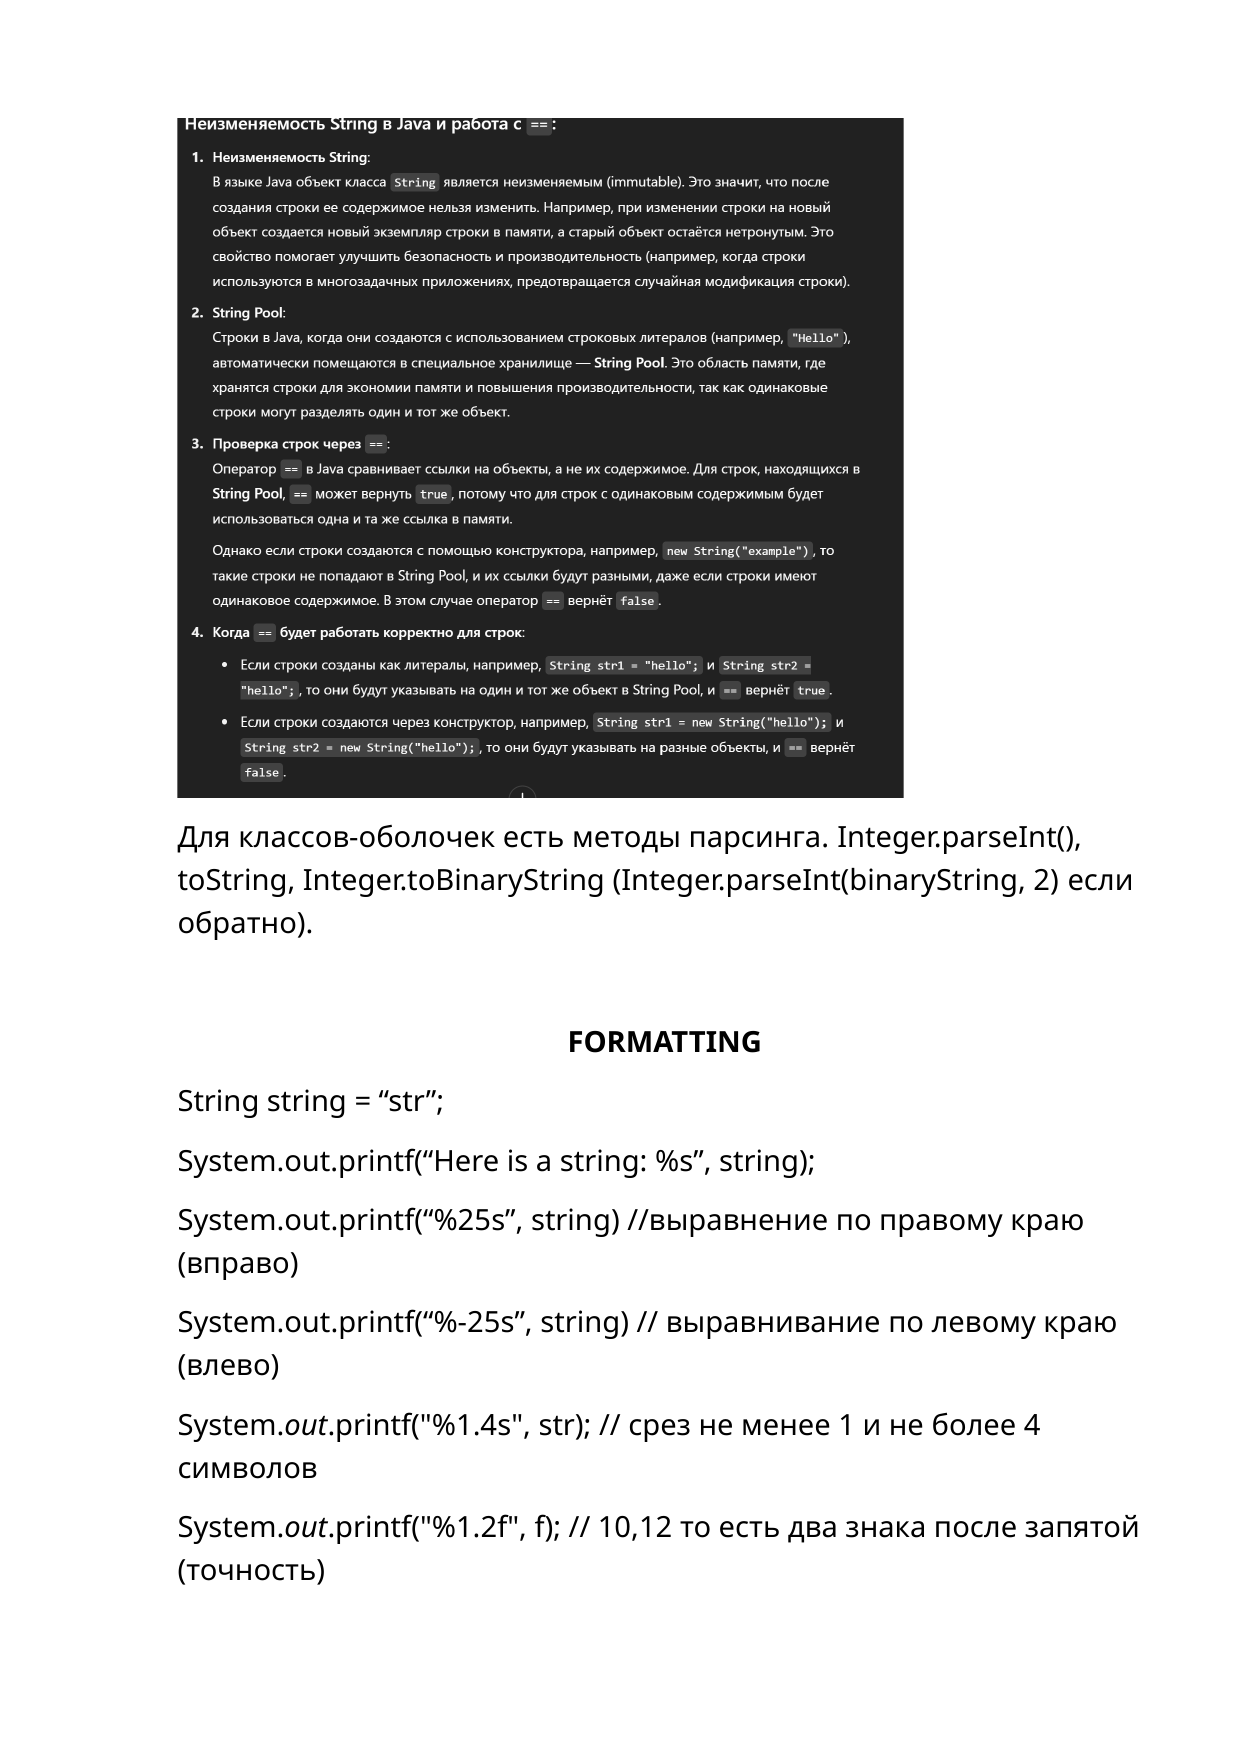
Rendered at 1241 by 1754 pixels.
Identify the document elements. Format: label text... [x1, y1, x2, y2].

text System.out.printf(“Here is a string: %s”, string); [177, 1140, 1152, 1180]
text String string = “str”; [177, 1081, 1152, 1120]
text System.out.printf(“%-25s”, string) // выравнивание по левому краю (влево) [177, 1302, 1152, 1384]
picture [177, 118, 904, 798]
text System.out.printf("%1.4s", str); // срез не менее 1 и не более 4 символов [177, 1404, 1152, 1487]
text System.out.printf(“%25s”, string) //выравнение по правому краю (вправо) [177, 1199, 1152, 1282]
text Для классов-оболочек есть методы парсинга. Integer.parseInt(), toString, Integer.toBinaryString (Integer.parseInt(binaryString, 2) если обратно). [177, 816, 1152, 942]
text FORMATTING [177, 1021, 1152, 1061]
text System.out.printf("%1.2f", f); // 10,12 то есть два знака после запятой (точность) [177, 1506, 1152, 1589]
